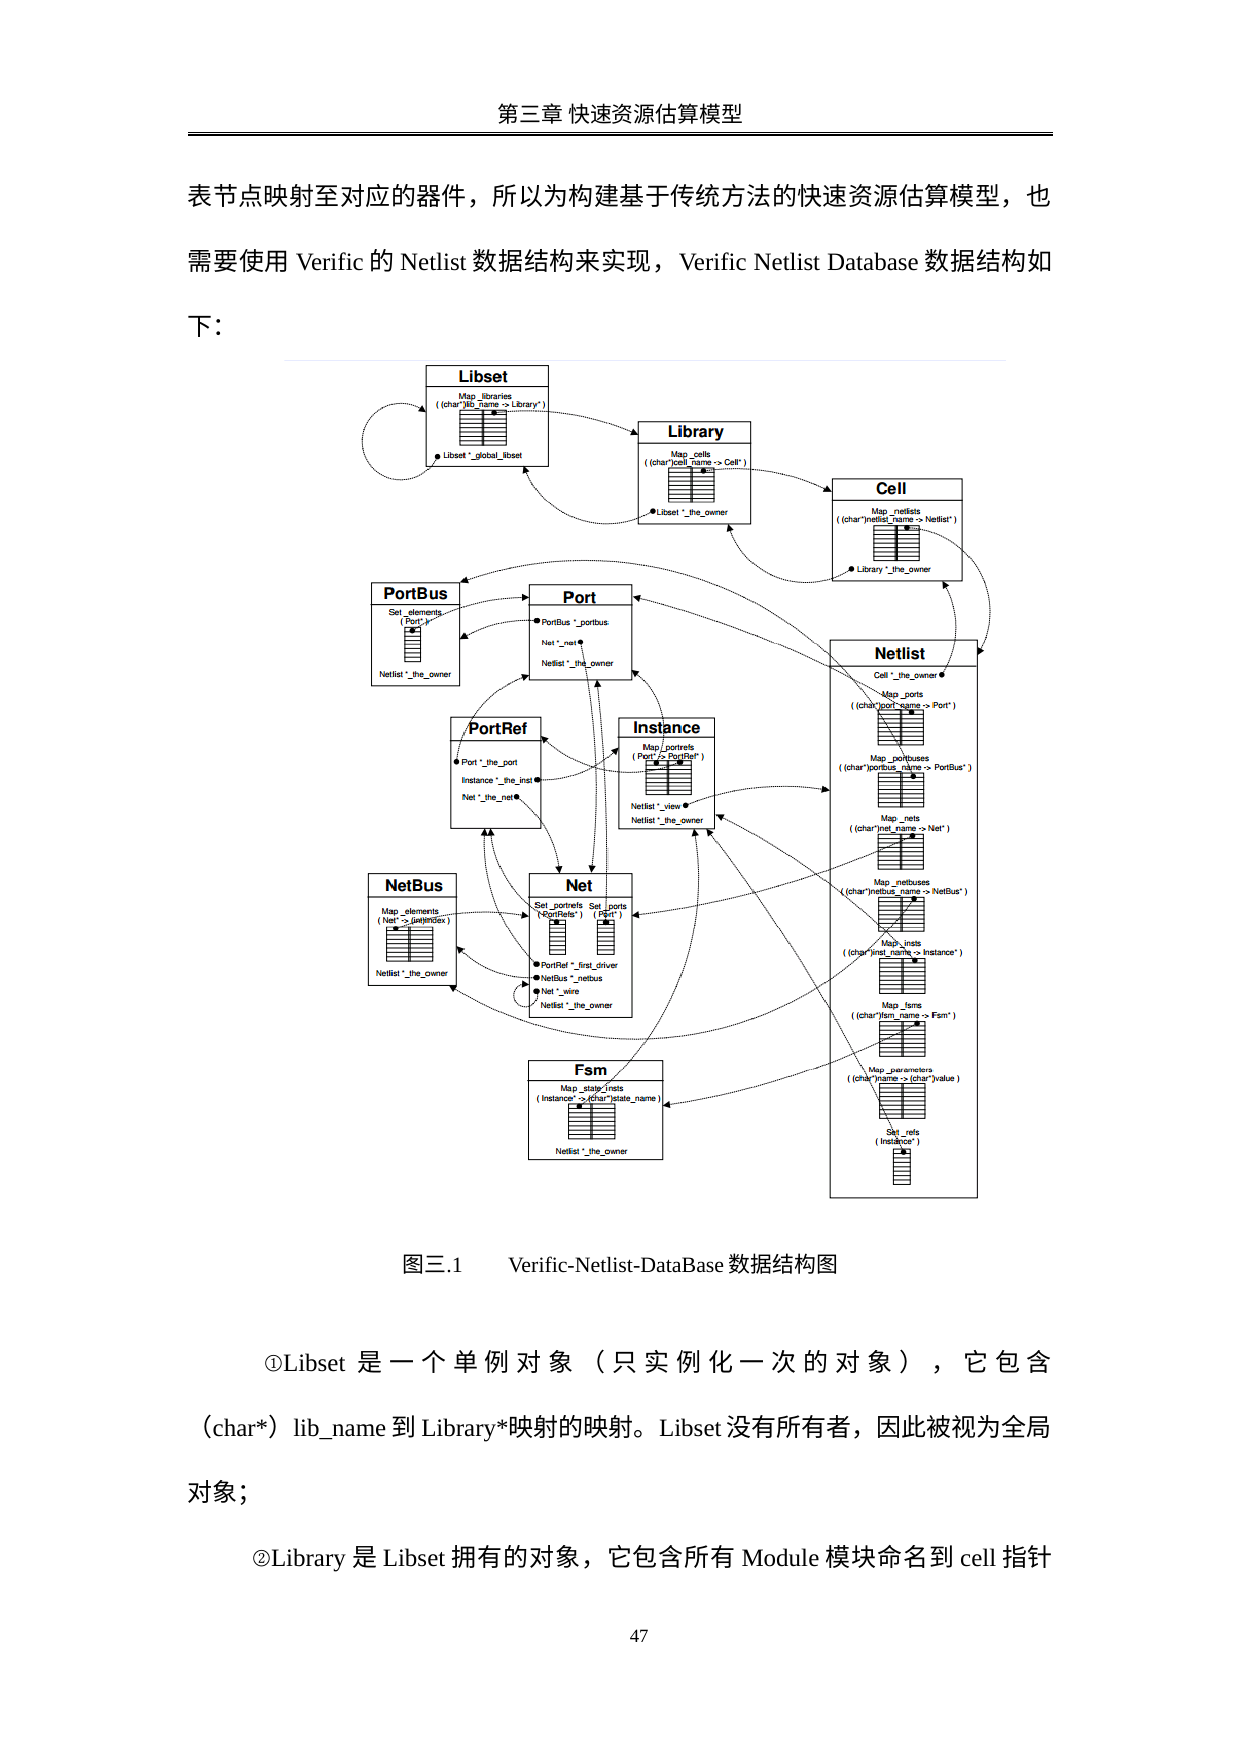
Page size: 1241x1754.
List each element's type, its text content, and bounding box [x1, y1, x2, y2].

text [187, 1523, 1053, 1588]
text ①Libset是一个单例对象（只实例化一次的对象），它包含（char*）lib_name到Library*映射的映射。Libset没有所有者，因此被视为全局对象； [187, 1328, 1053, 1523]
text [187, 162, 1053, 357]
picture [284, 360, 1006, 1211]
text Verific-Netlist-DataBase数据结构图 [187, 1247, 1053, 1279]
